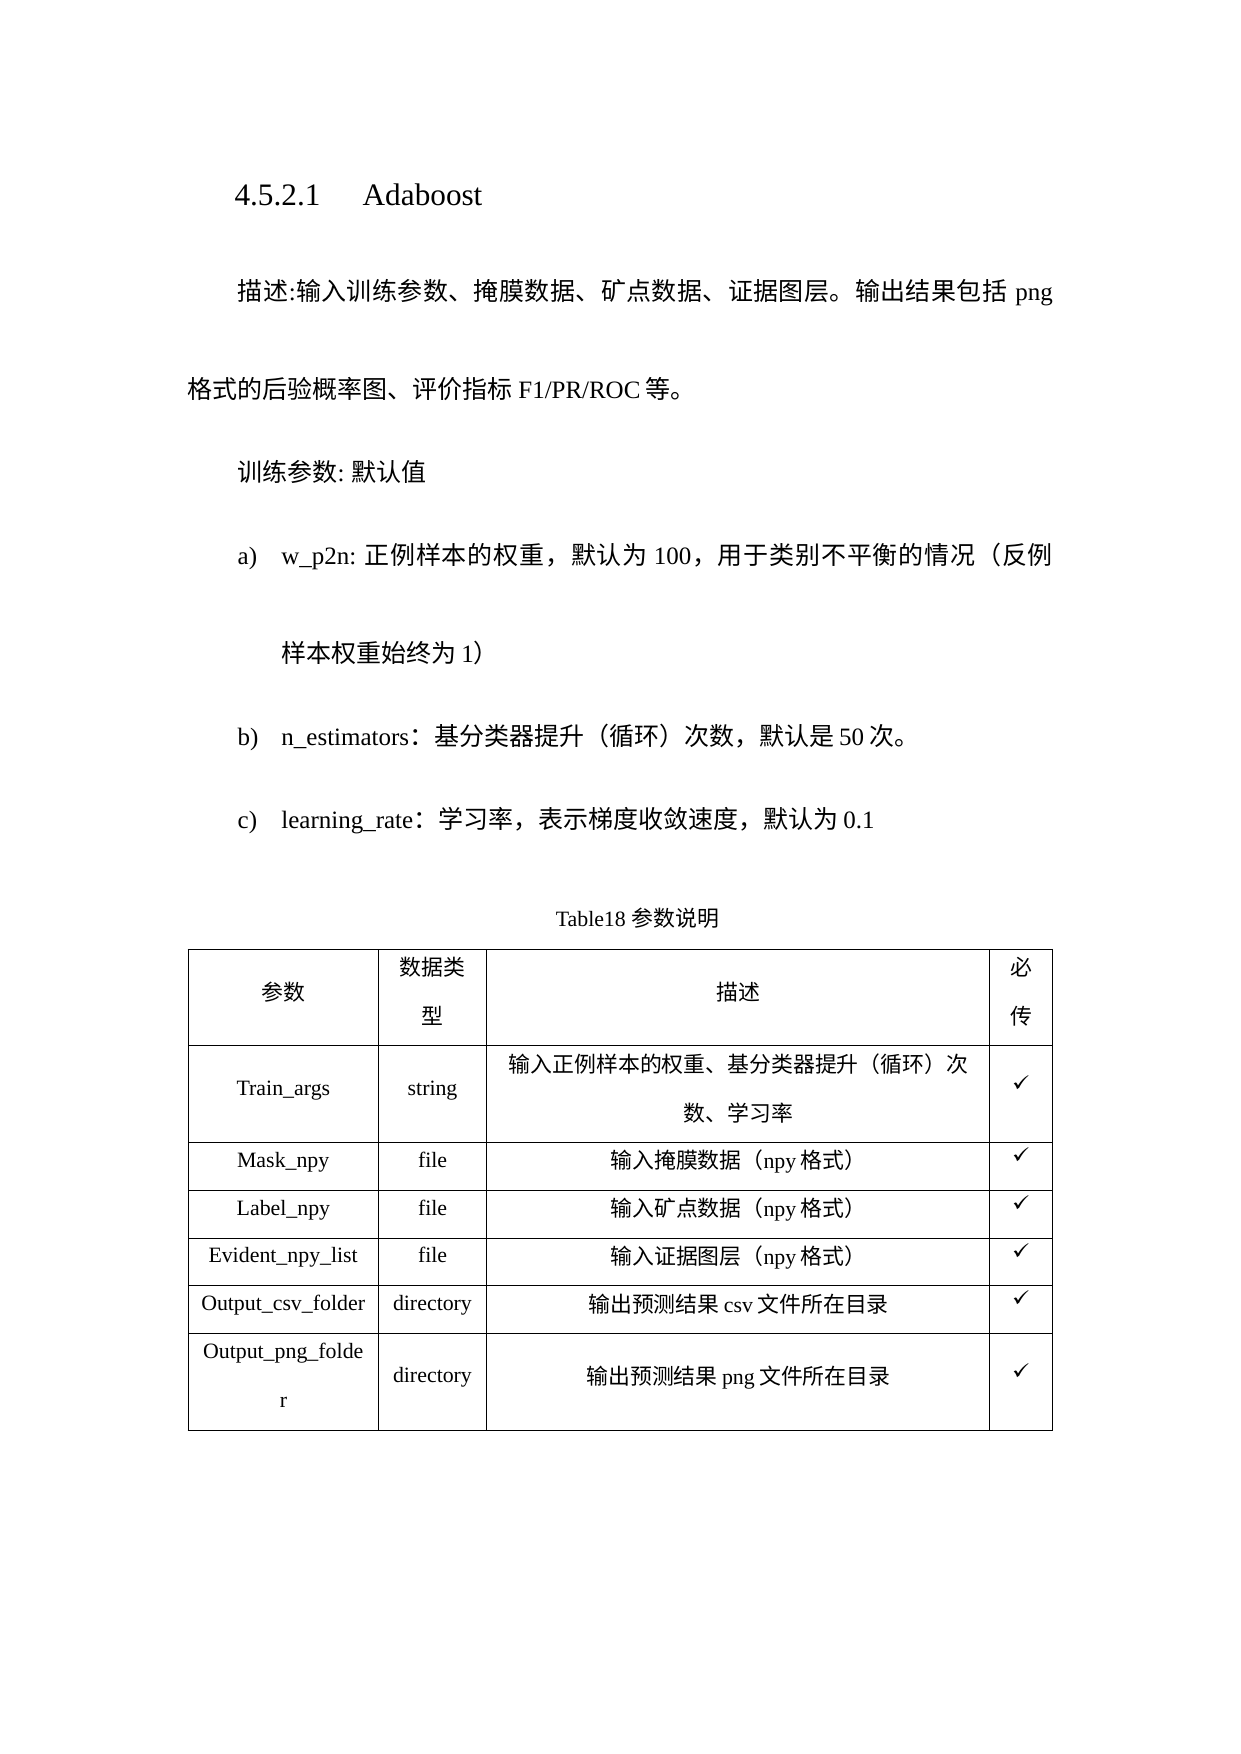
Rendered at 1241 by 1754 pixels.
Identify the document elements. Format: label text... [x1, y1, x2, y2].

table_header 参数 [189, 950, 378, 1045]
subtitle Adaboost [187, 162, 1053, 227]
table_cell [990, 1143, 1052, 1190]
table_cell Output_csv_folder [189, 1286, 378, 1333]
table_cell 输入矿点数据（npy格式） [487, 1191, 989, 1238]
table_cell [990, 1286, 1052, 1333]
table_header 数据类型 [379, 950, 486, 1045]
list n_estimators：基分类器提升（循环）次数，默认是50次。 [237, 702, 1053, 767]
table_cell file [379, 1191, 486, 1238]
text 描述:输入训练参数、掩膜数据、矿点数据、证据图层。输出结果包括png格式的后验概率图、评价指标 F1/PR/ROC等。 [187, 257, 1053, 420]
table_cell [990, 1046, 1052, 1142]
table_cell string [379, 1046, 486, 1142]
table_cell 输入掩膜数据（npy格式） [487, 1143, 989, 1190]
table_cell Train_args [189, 1046, 378, 1142]
table_cell Output_png_folder [189, 1334, 378, 1430]
table_cell 输出预测结果csv文件所在目录 [487, 1286, 989, 1333]
table_cell Evident_npy_list [189, 1239, 378, 1285]
table_cell Mask_npy [189, 1143, 378, 1190]
table_header 必传 [990, 950, 1052, 1045]
table_cell directory [379, 1286, 486, 1333]
table_cell file [379, 1239, 486, 1285]
table_cell 输入正例样本的权重、基分类器提升（循环）次数、学习率 [487, 1046, 989, 1142]
table_cell [990, 1191, 1052, 1238]
list w_p2n: 正例样本的权重，默认为100，用于类别不平衡的情况（反例样本权重始终为1） [237, 521, 1053, 684]
list learning_rate：学习率，表示梯度收敛速度，默认为0.1 [237, 785, 1053, 850]
text Table18 参数说明 [187, 901, 1053, 933]
table_cell directory [379, 1334, 486, 1430]
table_cell Label_npy [189, 1191, 378, 1238]
table_cell file [379, 1143, 486, 1190]
table_cell [990, 1239, 1052, 1285]
text 训练参数: 默认值 [237, 438, 1053, 503]
table_cell 输入证据图层（npy格式） [487, 1239, 989, 1285]
table_header 描述 [487, 950, 989, 1045]
table_cell [990, 1334, 1052, 1430]
table_cell 输出预测结果png文件所在目录 [487, 1334, 989, 1430]
